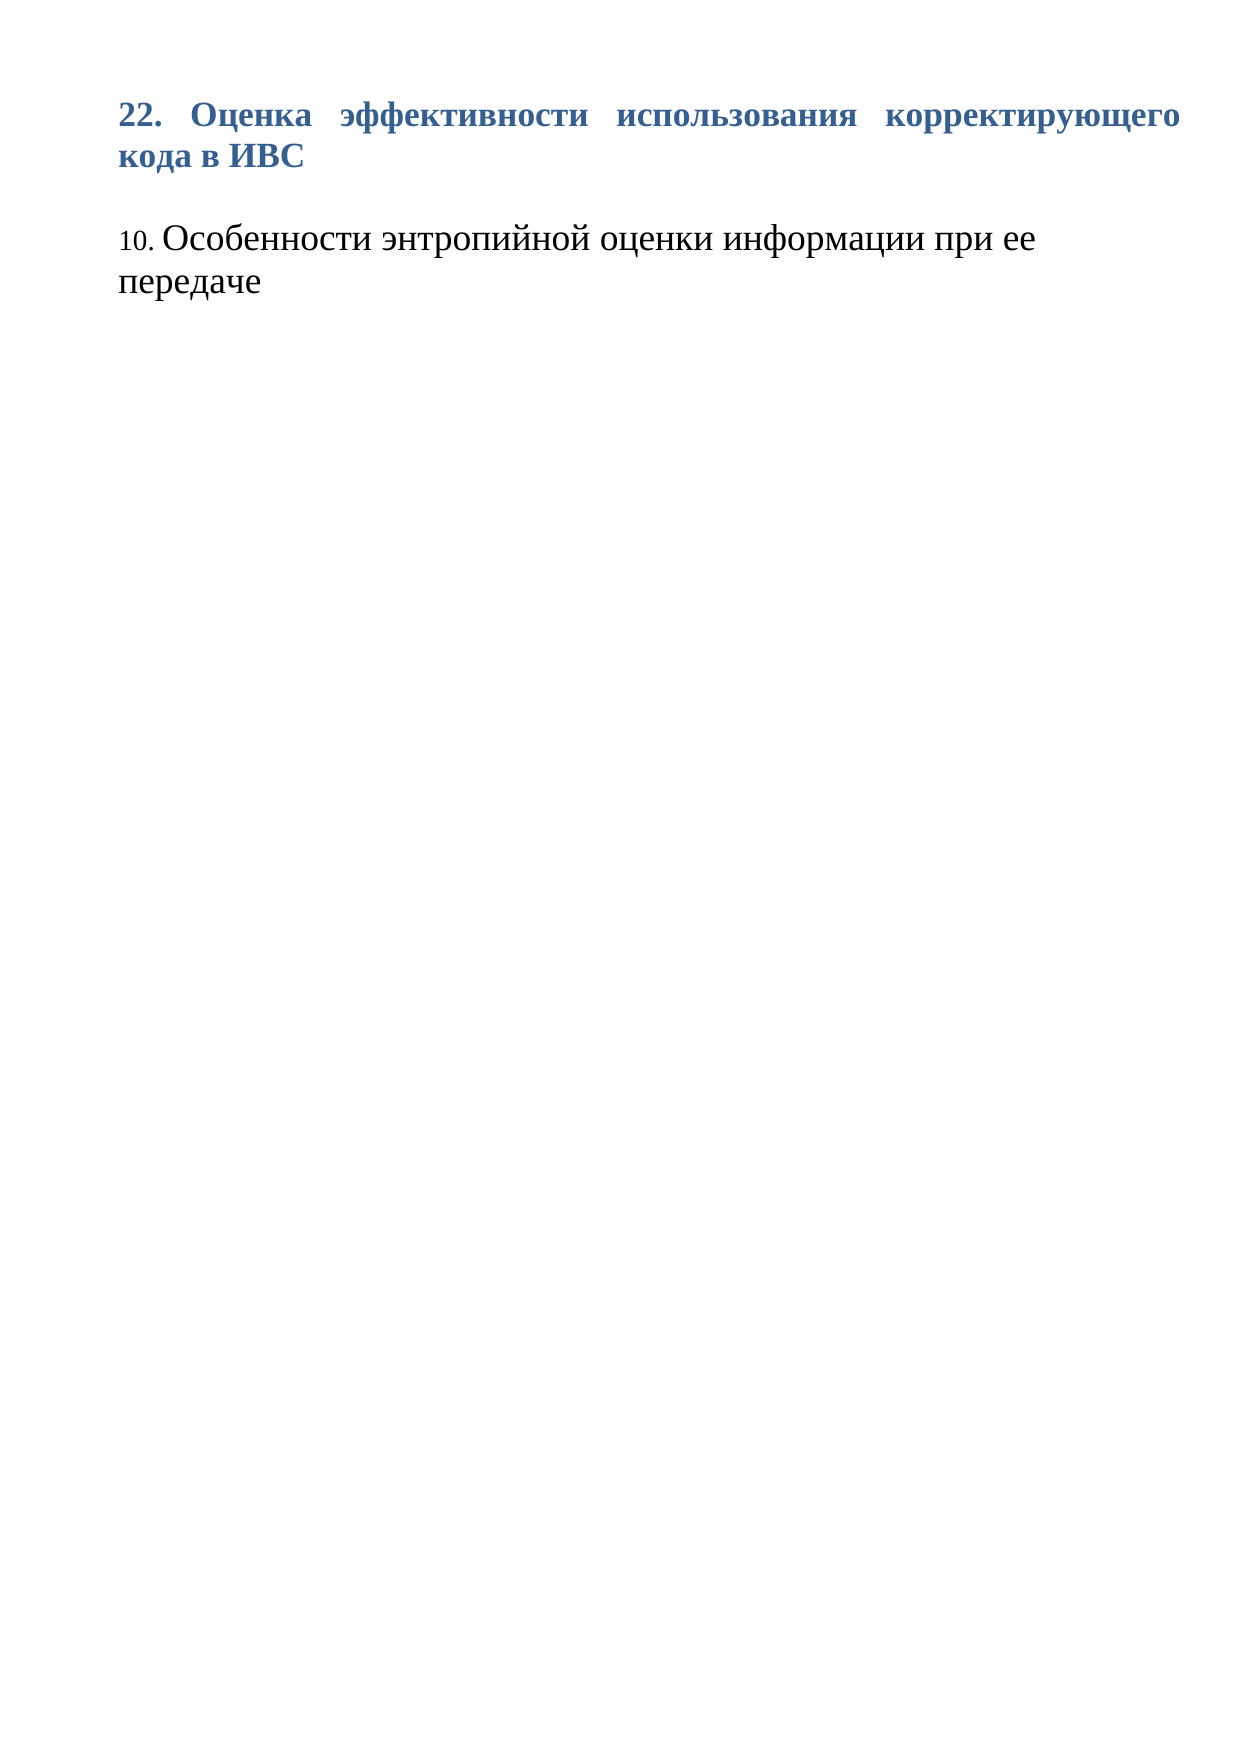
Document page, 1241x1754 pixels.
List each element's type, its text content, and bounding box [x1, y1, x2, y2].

subtitle 22. Оценка эффективности использования корректирующего кода в ИВС [118, 93, 1181, 175]
text 10. Особенности энтропийной оценки информации при ее передаче [118, 215, 1181, 301]
